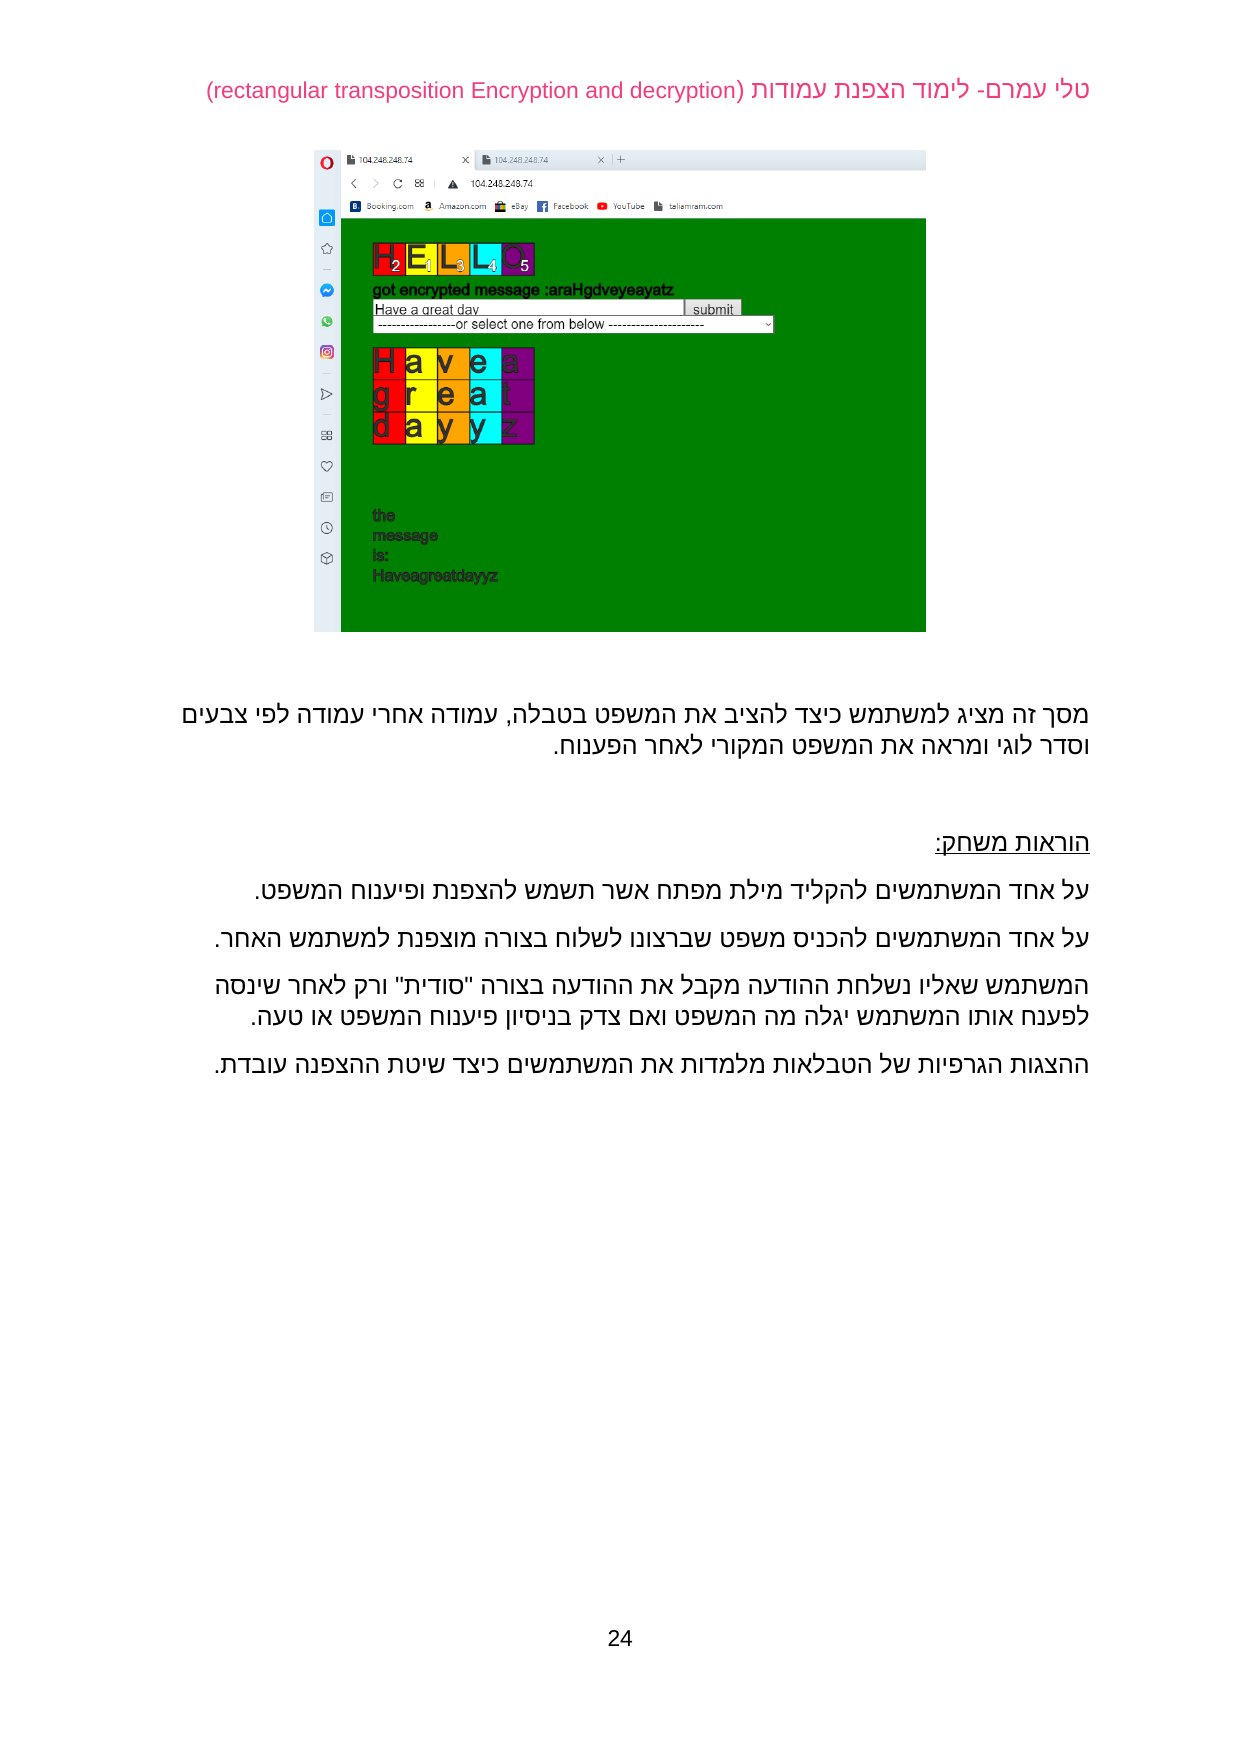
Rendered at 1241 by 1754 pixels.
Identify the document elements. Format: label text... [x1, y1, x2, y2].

text מסך זה מציג למשתמש כיצד להציב את המשפט בטבלה, עמודה אחרי עמודה לפי צבעים וסדר לוגי ומראה את המשפט המקורי לאחר הפענוח. [150, 700, 1090, 760]
text המשתמש שאליו נשלחת ההודעה מקבל את ההודעה בצורה "סודית" ורק לאחר שינסה לפענח אותו המשתמש יגלה מה המשפט ואם צדק בניסיון פיענוח המשפט או טעה. [150, 971, 1090, 1031]
text על אחד המשתמשים להקליד מילת מפתח אשר תשמש להצפנת ופיענוח המשפט. [150, 876, 1090, 905]
text ההצגות הגרפיות של הטבלאות מלמדות את המשתמשים כיצד שיטת ההצפנה עובדת. [150, 1050, 1090, 1079]
text על אחד המשתמשים להכניס משפט שברצונו לשלוח בצורה מוצפנת למשתמש האחר. [150, 924, 1090, 952]
text הוראות משחק: [150, 828, 1090, 857]
picture [313, 150, 926, 632]
